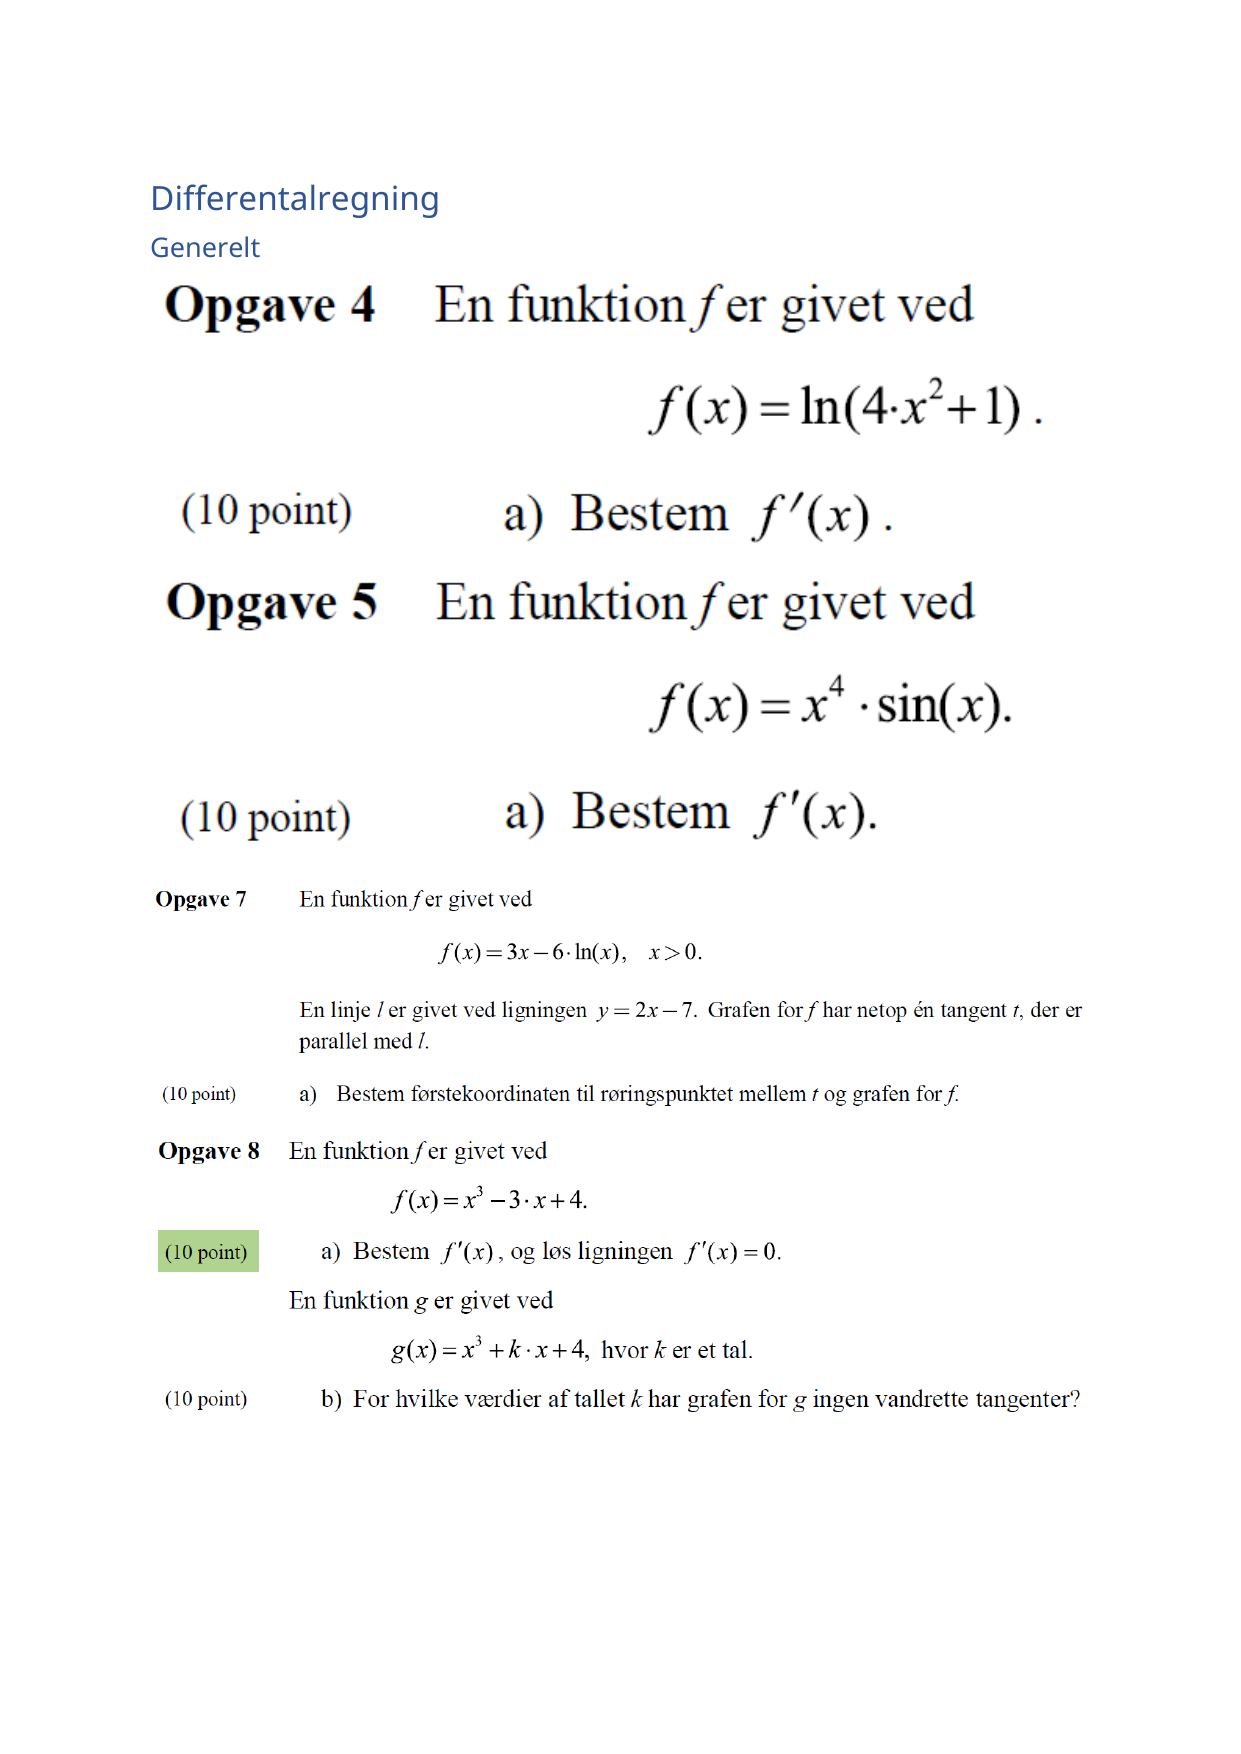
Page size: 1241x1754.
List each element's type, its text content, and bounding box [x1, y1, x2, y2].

picture [150, 267, 1068, 565]
picture [150, 881, 1091, 1115]
subtitle Generelt [150, 228, 1090, 265]
picture [150, 1133, 1091, 1424]
subtitle Differentalregning [150, 175, 1090, 220]
picture [150, 567, 1030, 863]
